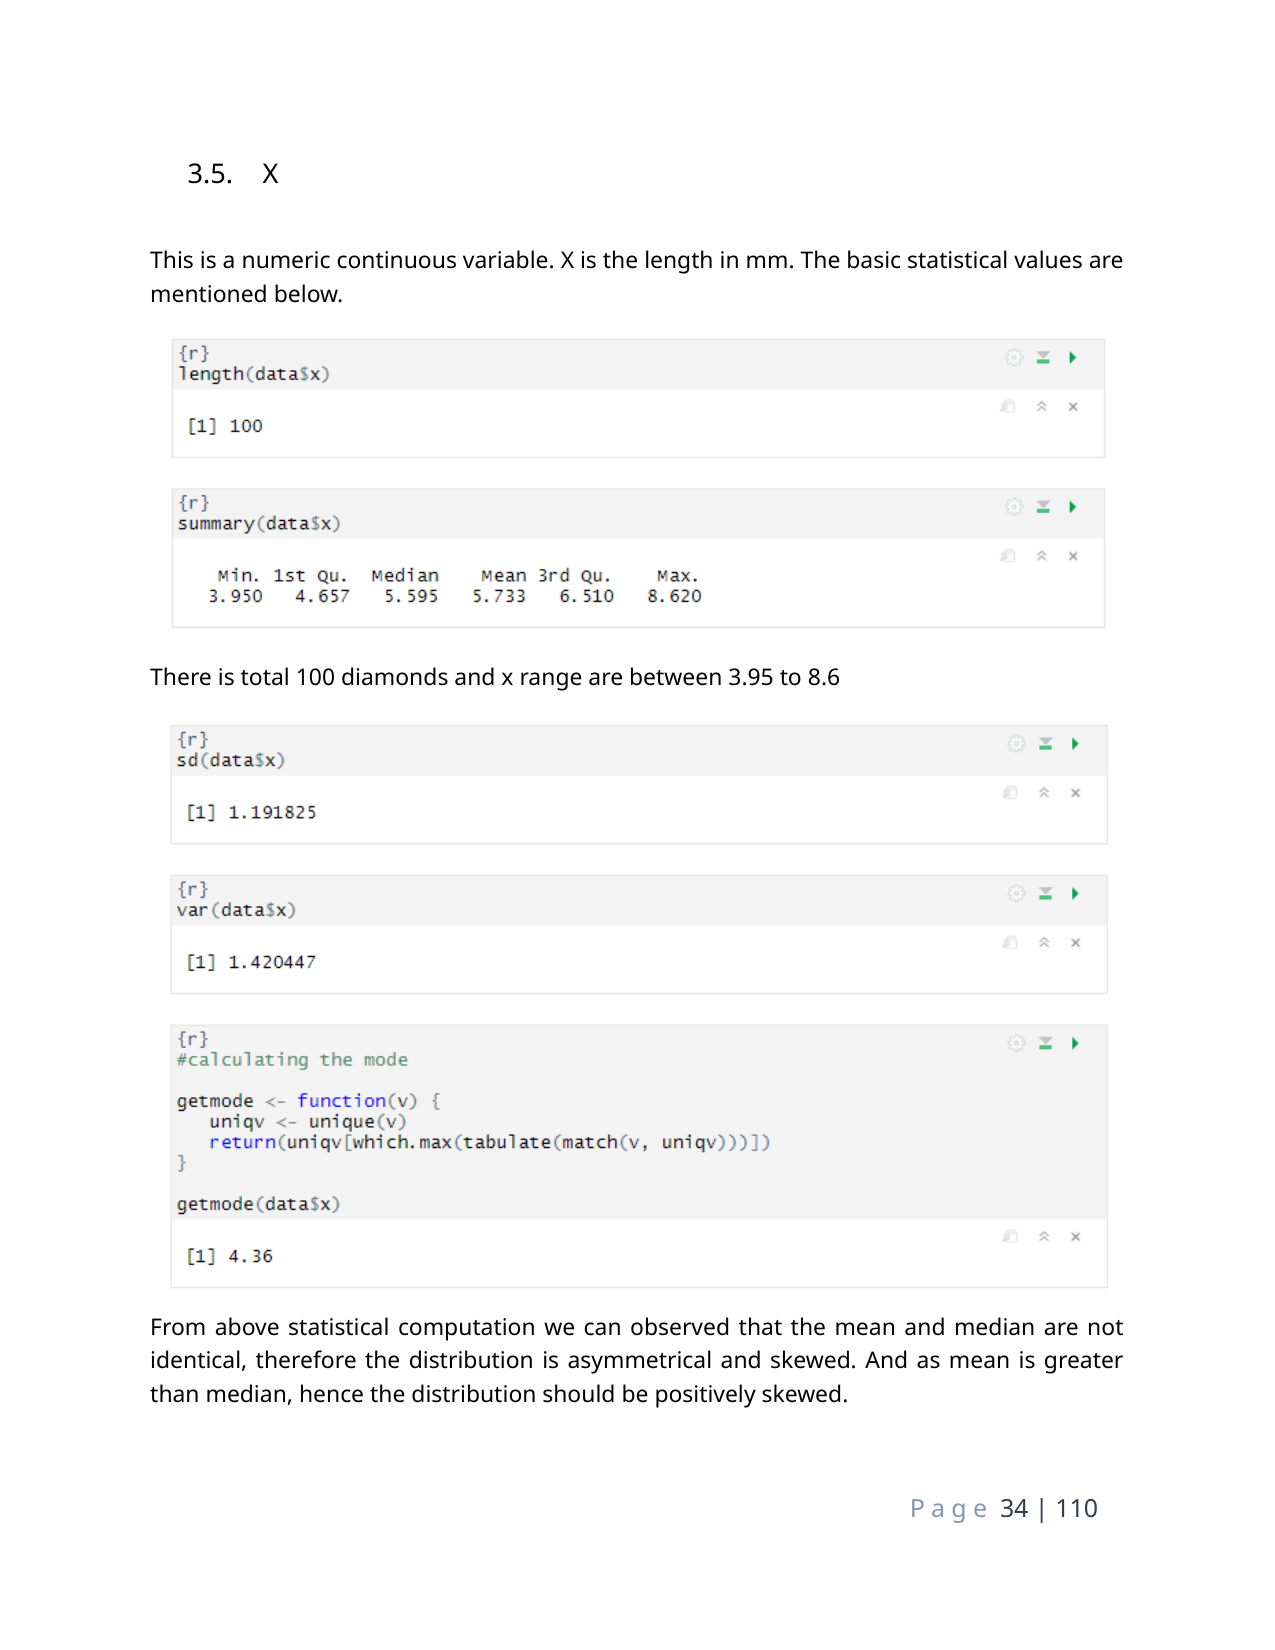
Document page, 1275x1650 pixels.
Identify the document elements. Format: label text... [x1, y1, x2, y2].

text This is a numeric continuous variable. X is the length in mm. The basic statistical values are mentioned below. [150, 244, 1125, 309]
text From above statistical computation we can observed that the mean and median are not identical, therefore the distribution is asymmetrical and skewed. And as mean is greater than median, hence the distribution should be positively skewed. [150, 1310, 1125, 1409]
picture [150, 710, 1125, 1292]
picture [150, 328, 1125, 642]
subtitle X [187, 154, 1125, 191]
text There is total 100 diamonds and x range are between 3.95 to 8.6 [150, 660, 1125, 692]
